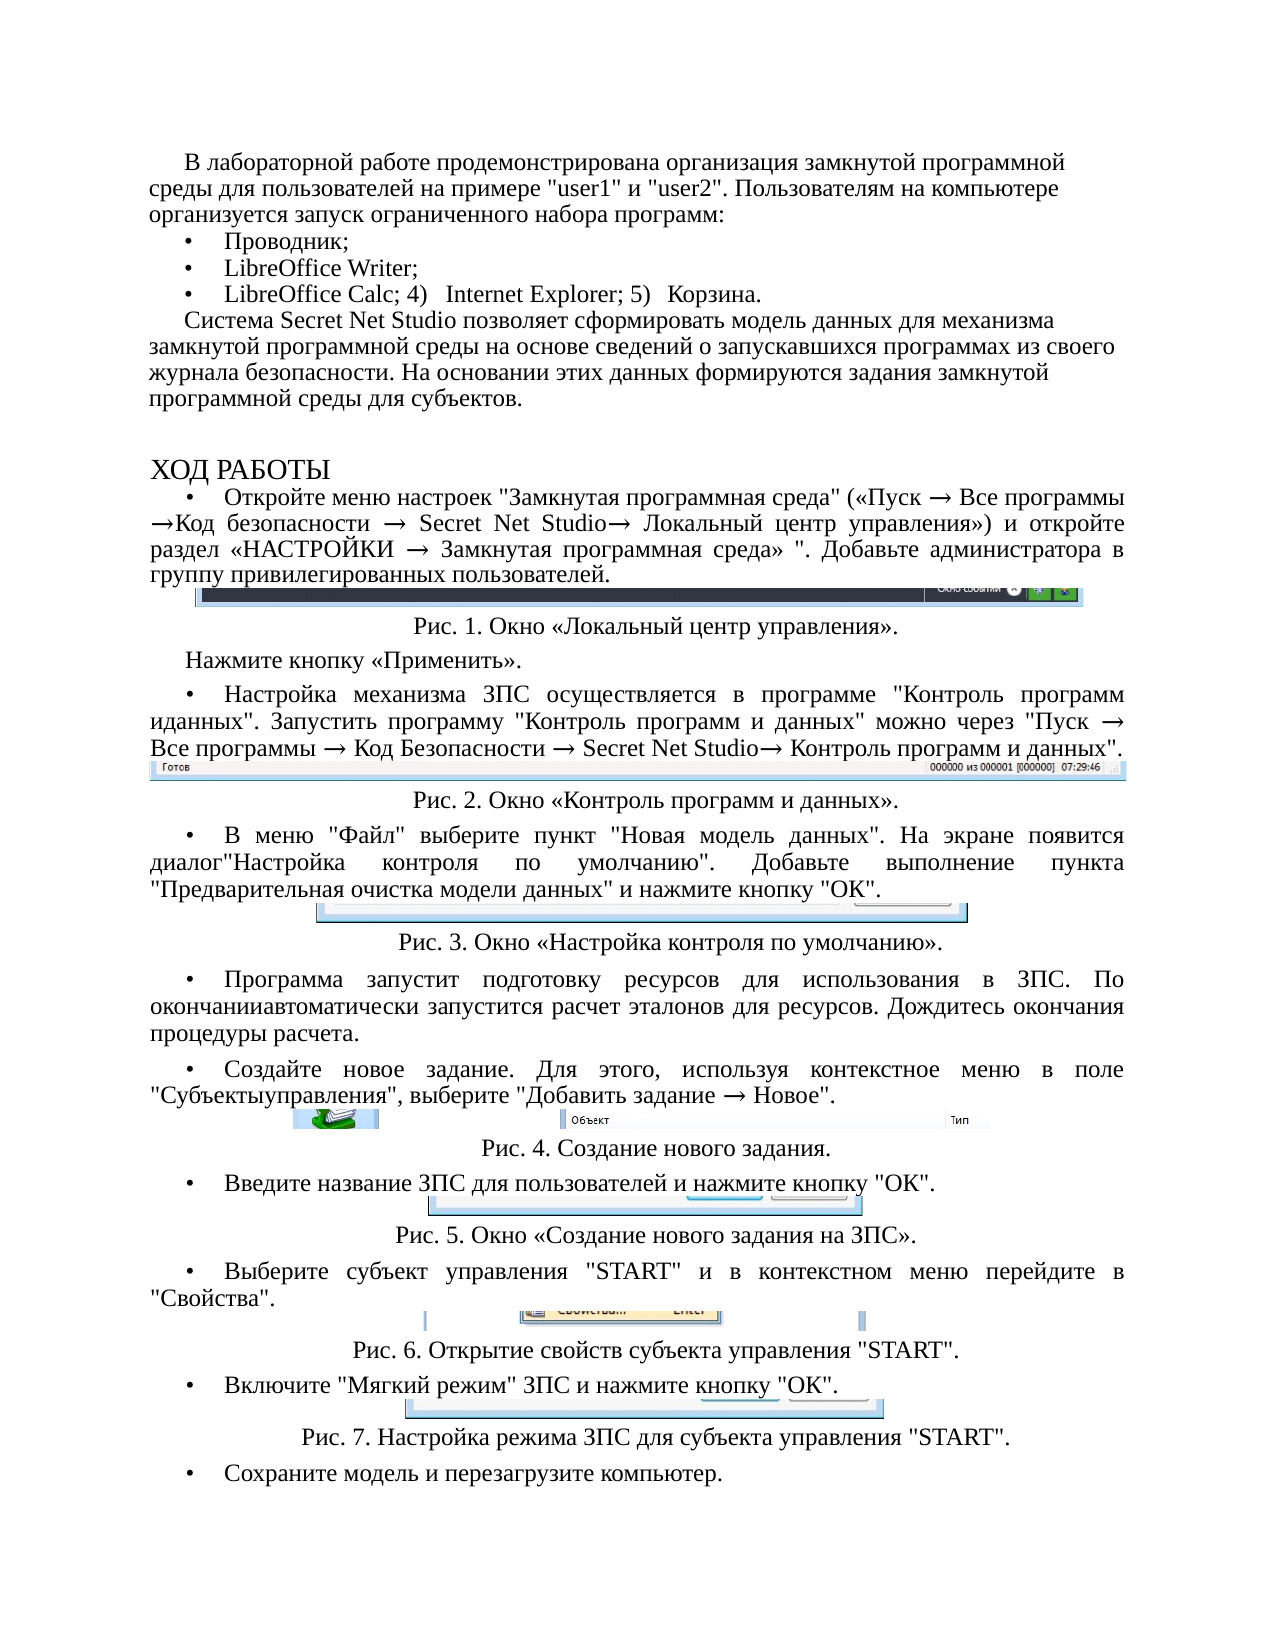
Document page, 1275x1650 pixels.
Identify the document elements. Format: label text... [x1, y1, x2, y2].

list Выберите субъект управления "START" и в контекстном меню перейдите в "Свойства". [150, 1258, 1125, 1312]
text Рис. 4. Создание нового задания. [187, 1136, 1125, 1161]
list Проводник; [184, 228, 1125, 255]
text Рис. 6. Открытие свойств субъекта управления "START". [187, 1338, 1124, 1363]
list Введите название ЗПС для пользователей и нажмите кнопку "ОК". [150, 1170, 1125, 1197]
text Рис. 2. Окно «Контроль программ и данных». [187, 788, 1124, 813]
list Сохраните модель и перезагрузите компьютер. [150, 1460, 1125, 1487]
list В меню "Файл" выберите пункт "Новая модель данных". На экране появится диалог"Настройка контроля по умолчанию". Добавьте выполнение пункта "Предварительная очистка модели данных" и нажмите кнопку "ОК". [150, 822, 1125, 903]
list Настройка механизма ЗПС осуществляется в программе "Контроль программ иданных". Запустить программу "Контроль программ и данных" можно через "Пуск → Все программы → Код Безопасности → Secret Net Studio→ Контроль программ и данных". [150, 681, 1125, 761]
list LibreOffice Calc; 4) Internet Explorer; 5) Корзина. [184, 282, 1125, 307]
text Рис. 1. Окно «Локальный центр управления». [187, 614, 1124, 639]
list LibreOffice Writer; [184, 255, 1125, 282]
list Откройте меню настроек "Замкнутая программная среда" («Пуск → Все программы →Код безопасности → Secret Net Studio→ Локальный центр управления») и откройте раздел «НАСТРОЙКИ → Замкнутая программная среда» ". Добавьте администратора в группу привилегированных пользователей. [150, 484, 1125, 588]
text В лабораторной работе продемонстрирована организация замкнутой программной среды для пользователей на примере "user1" и "user2". Пользователям на компьютере организуется запуск ограниченного набора программ: [148, 150, 1125, 228]
list Включите "Мягкий режим" ЗПС и нажмите кнопку "ОК". [150, 1372, 1125, 1399]
text ХОД РАБОТЫ [150, 459, 1125, 484]
text Система Secret Net Studio позволяет сформировать модель данных для механизма замкнутой программной среды на основе сведений о запускавшихся программах из своего журнала безопасности. На основании этих данных формируются задания замкнутой программной среды для субъектов. [148, 308, 1125, 412]
text Рис. 7. Настройка режима ЗПС для субъекта управления "START". [187, 1426, 1124, 1451]
text Нажмите кнопку «Применить». [185, 648, 1125, 673]
text Рис. 3. Окно «Настройка контроля по умолчанию». [398, 930, 1125, 956]
list Создайте новое задание. Для этого, используя контекстное меню в поле "Субъектыуправления", выберите "Добавить задание → Новое". [150, 1055, 1125, 1109]
list Программа запустит подготовку ресурсов для использования в ЗПС. По окончанииавтоматически запустится расчет эталонов для ресурсов. Дождитесь окончания процедуры расчета. [150, 966, 1125, 1047]
text Рис. 5. Окно «Создание нового задания на ЗПС». [187, 1223, 1125, 1248]
